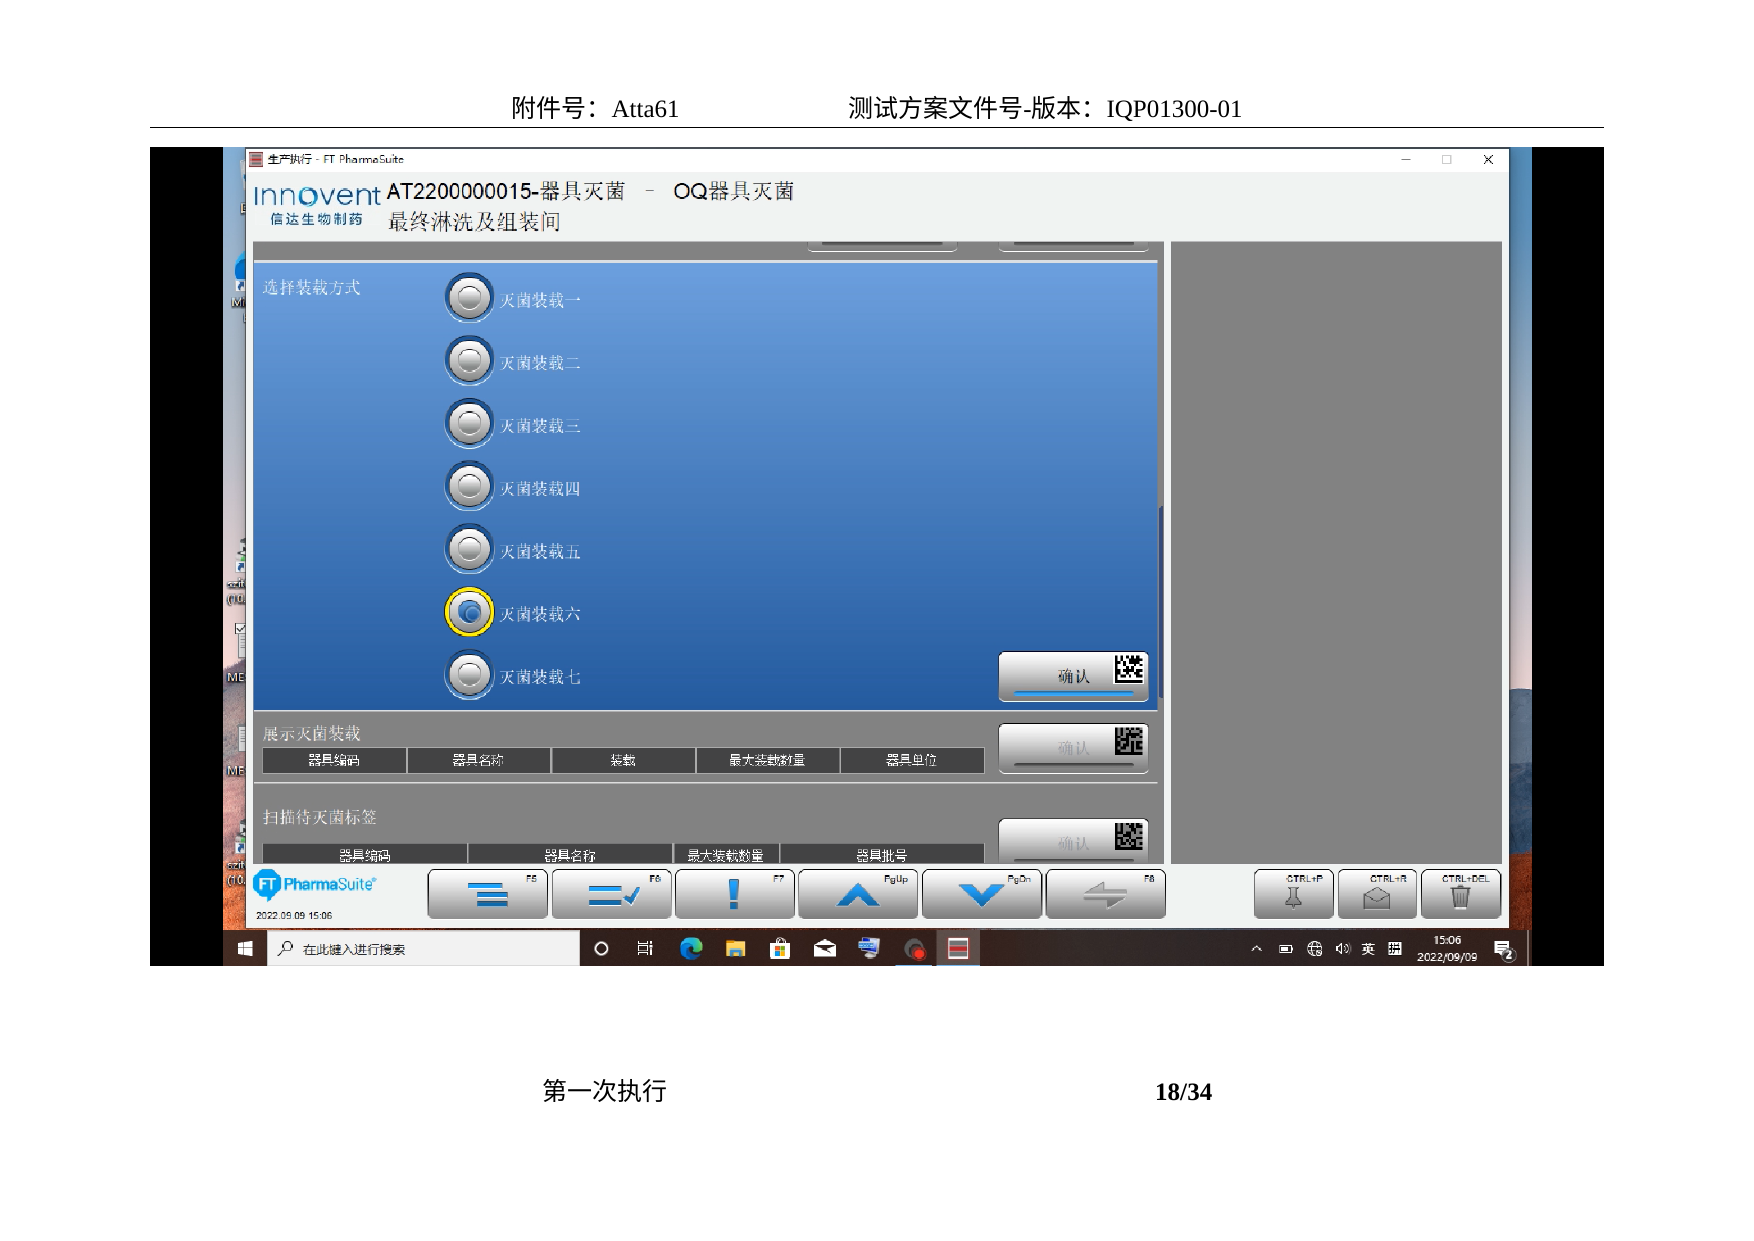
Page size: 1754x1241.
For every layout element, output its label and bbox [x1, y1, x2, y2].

picture [150, 147, 1604, 966]
